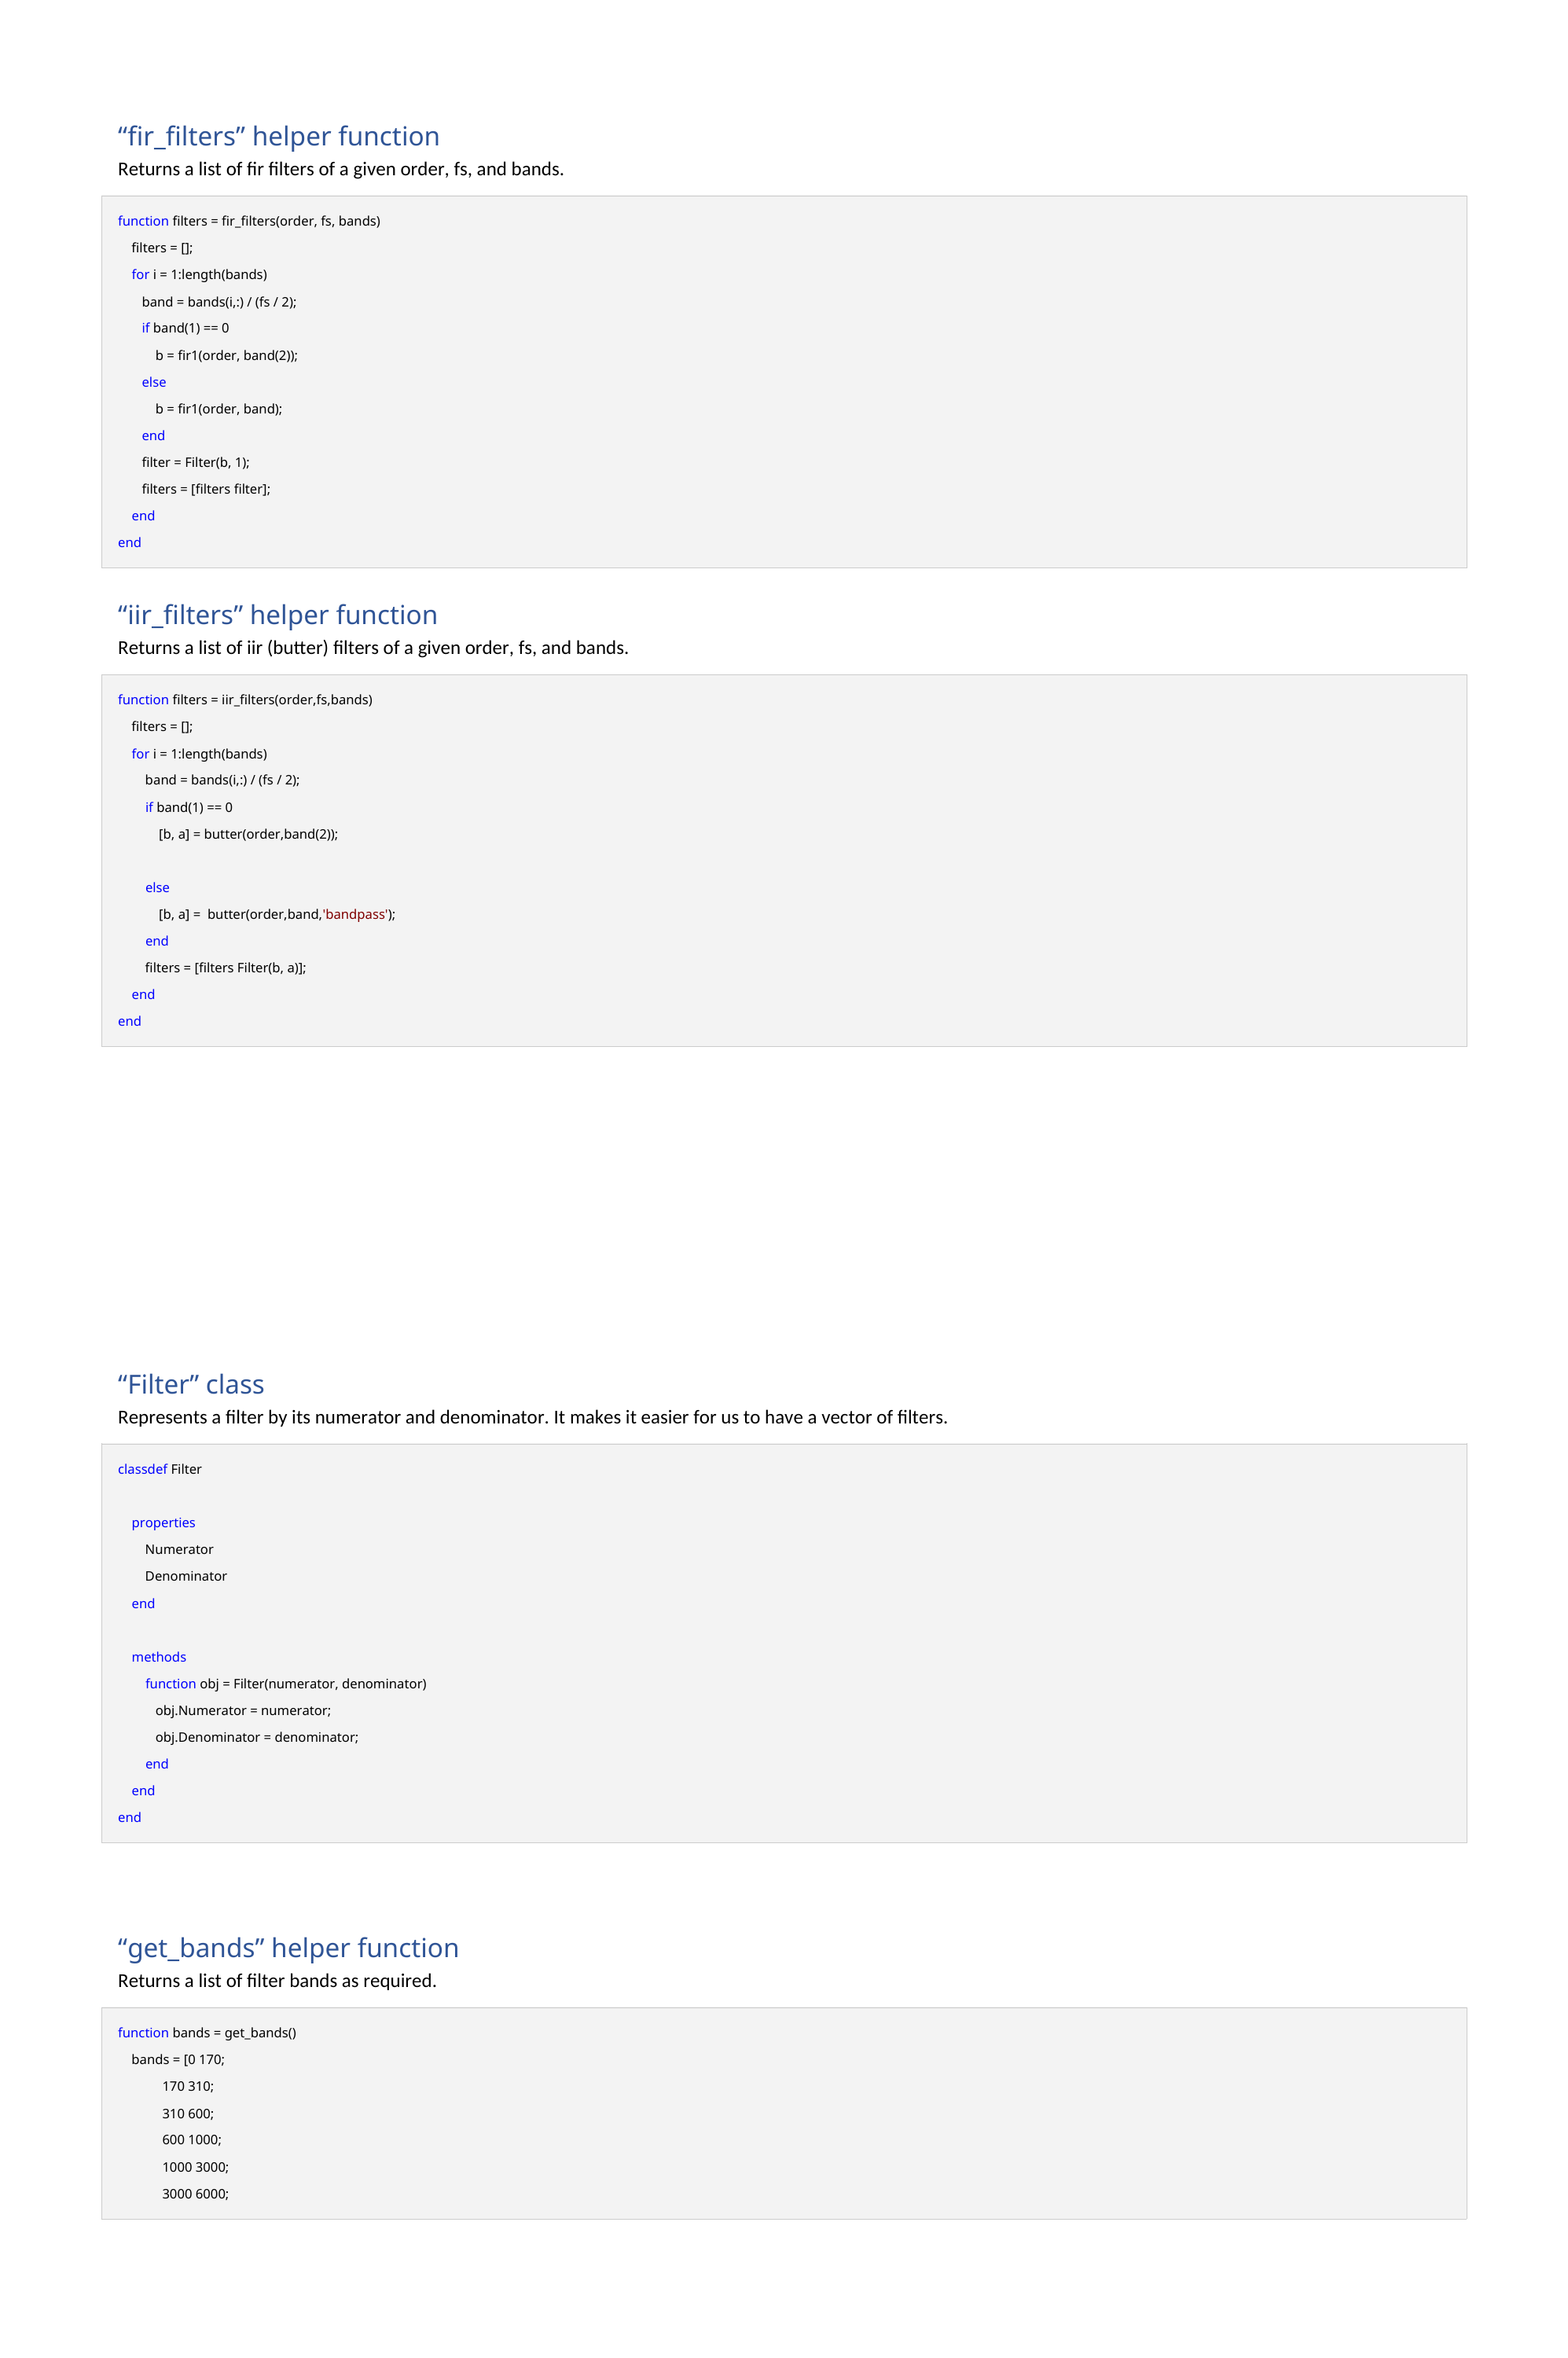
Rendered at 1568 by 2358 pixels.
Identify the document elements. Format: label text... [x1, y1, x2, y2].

text Returns a list of filter bands as required. [118, 1968, 1450, 1992]
text classdef Filter properties Numerator Denominator end methods function obj = Filter(numerator, denominator) obj.Numerator = numerator; obj.Denominator = denominator; end end end [102, 1445, 1467, 1842]
text Returns a list of fir filters of a given order, fs, and bands. [118, 156, 1450, 180]
text Returns a list of iir (butter) filters of a given order, fs, and bands. [118, 635, 1450, 659]
text function filters = fir_filters(order, fs, bands) filters = []; for i = 1:length(bands) band = bands(i,:) / (fs / 2); if band(1) == 0 b = fir1(order, band(2)); else b = fir1(order, band); end filter = Filter(b, 1); filters = [filters filter]; end end [102, 196, 1467, 567]
text Represents a filter by its numerator and denominator. It makes it easier for us to have a vector of filters. [118, 1405, 1450, 1428]
subtitle “fir_filters” helper function [118, 118, 1450, 153]
subtitle “Filter” class [118, 1366, 1450, 1401]
subtitle “get_bands” helper function [118, 1930, 1450, 1965]
subtitle “iir_filters” helper function [118, 597, 1450, 632]
text function filters = iir_filters(order,fs,bands) filters = []; for i = 1:length(bands) band = bands(i,:) / (fs / 2); if band(1) == 0 [b, a] = butter(order,band(2)); else [b, a] = butter(order,band,'bandpass'); end filters = [filters Filter(b, a)]; end end [102, 675, 1467, 1046]
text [102, 2008, 1467, 2219]
